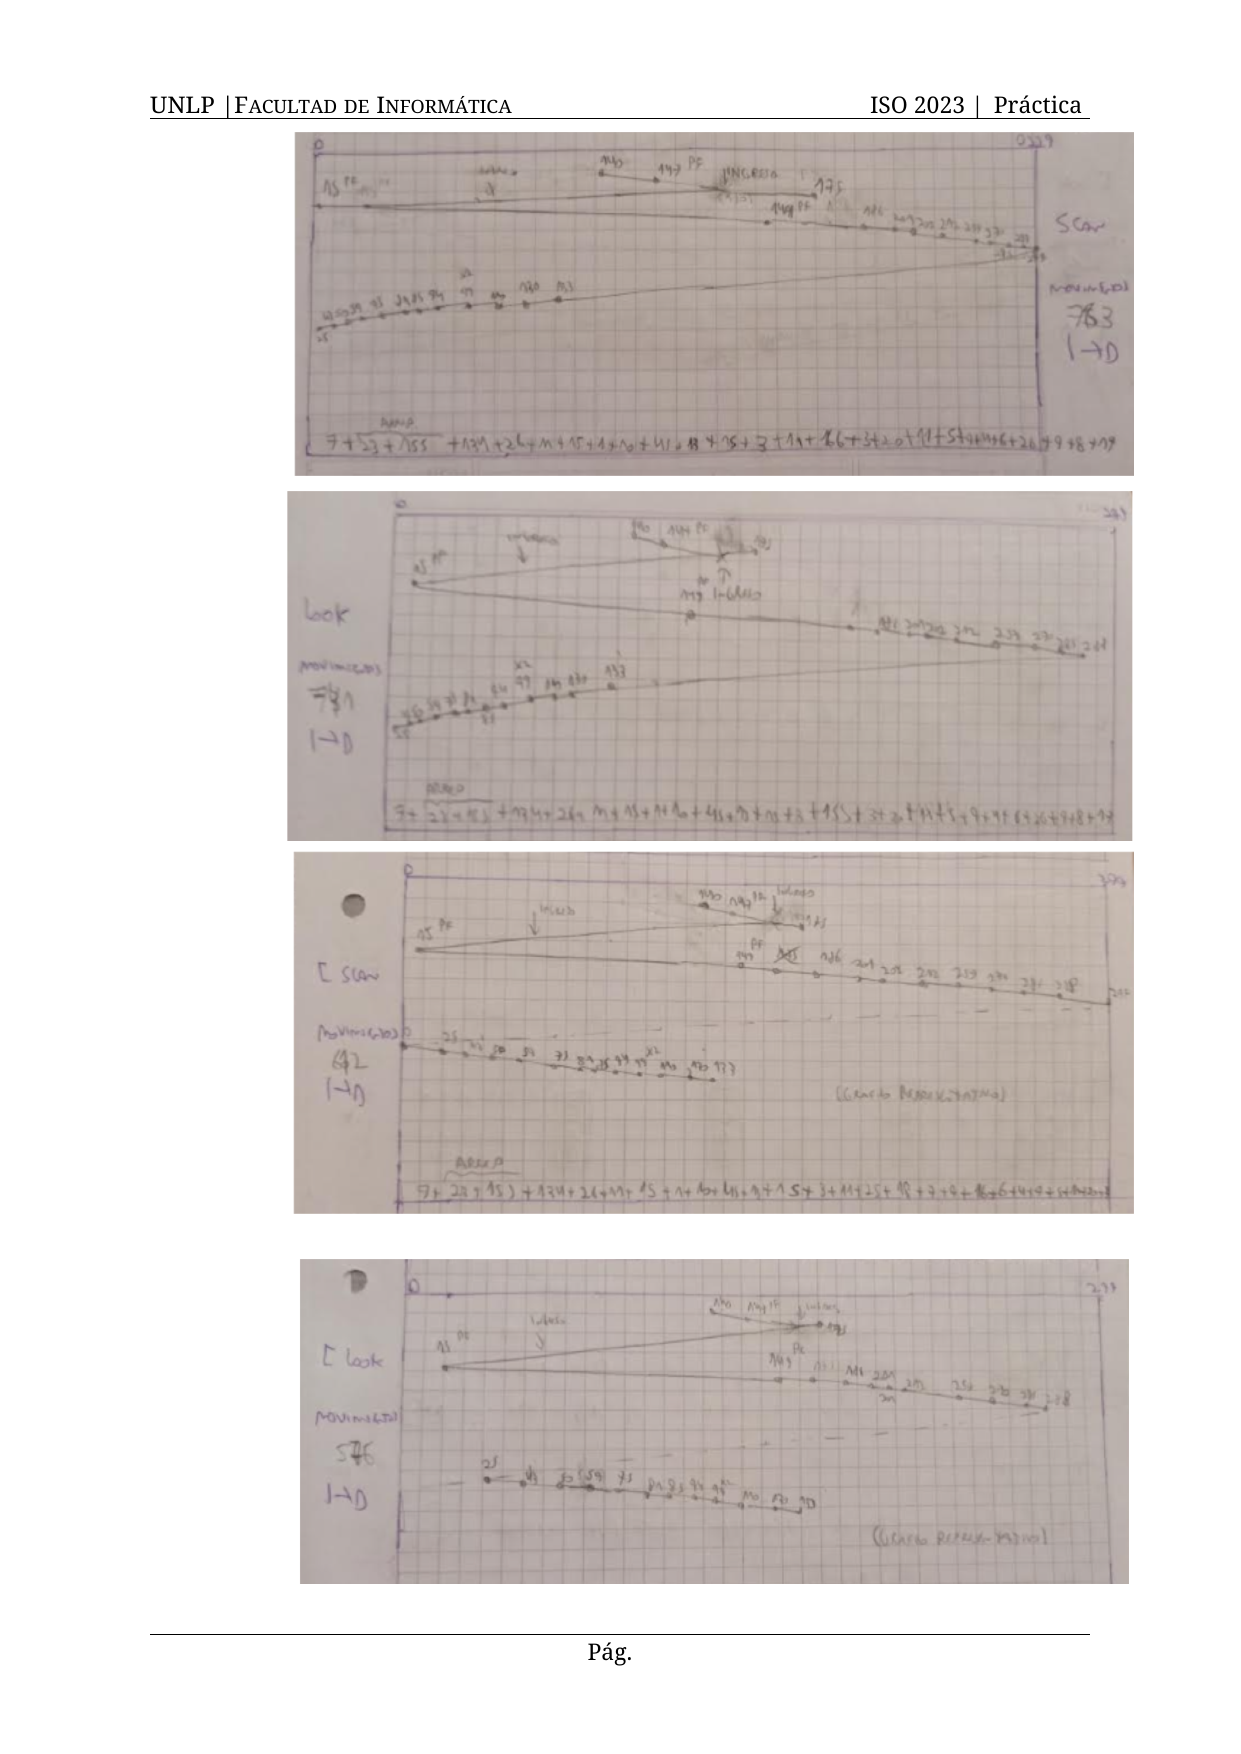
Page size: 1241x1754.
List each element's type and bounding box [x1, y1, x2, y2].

picture [301, 1260, 1128, 1584]
picture [287, 492, 1132, 841]
picture [296, 133, 1134, 475]
picture [295, 853, 1133, 1213]
